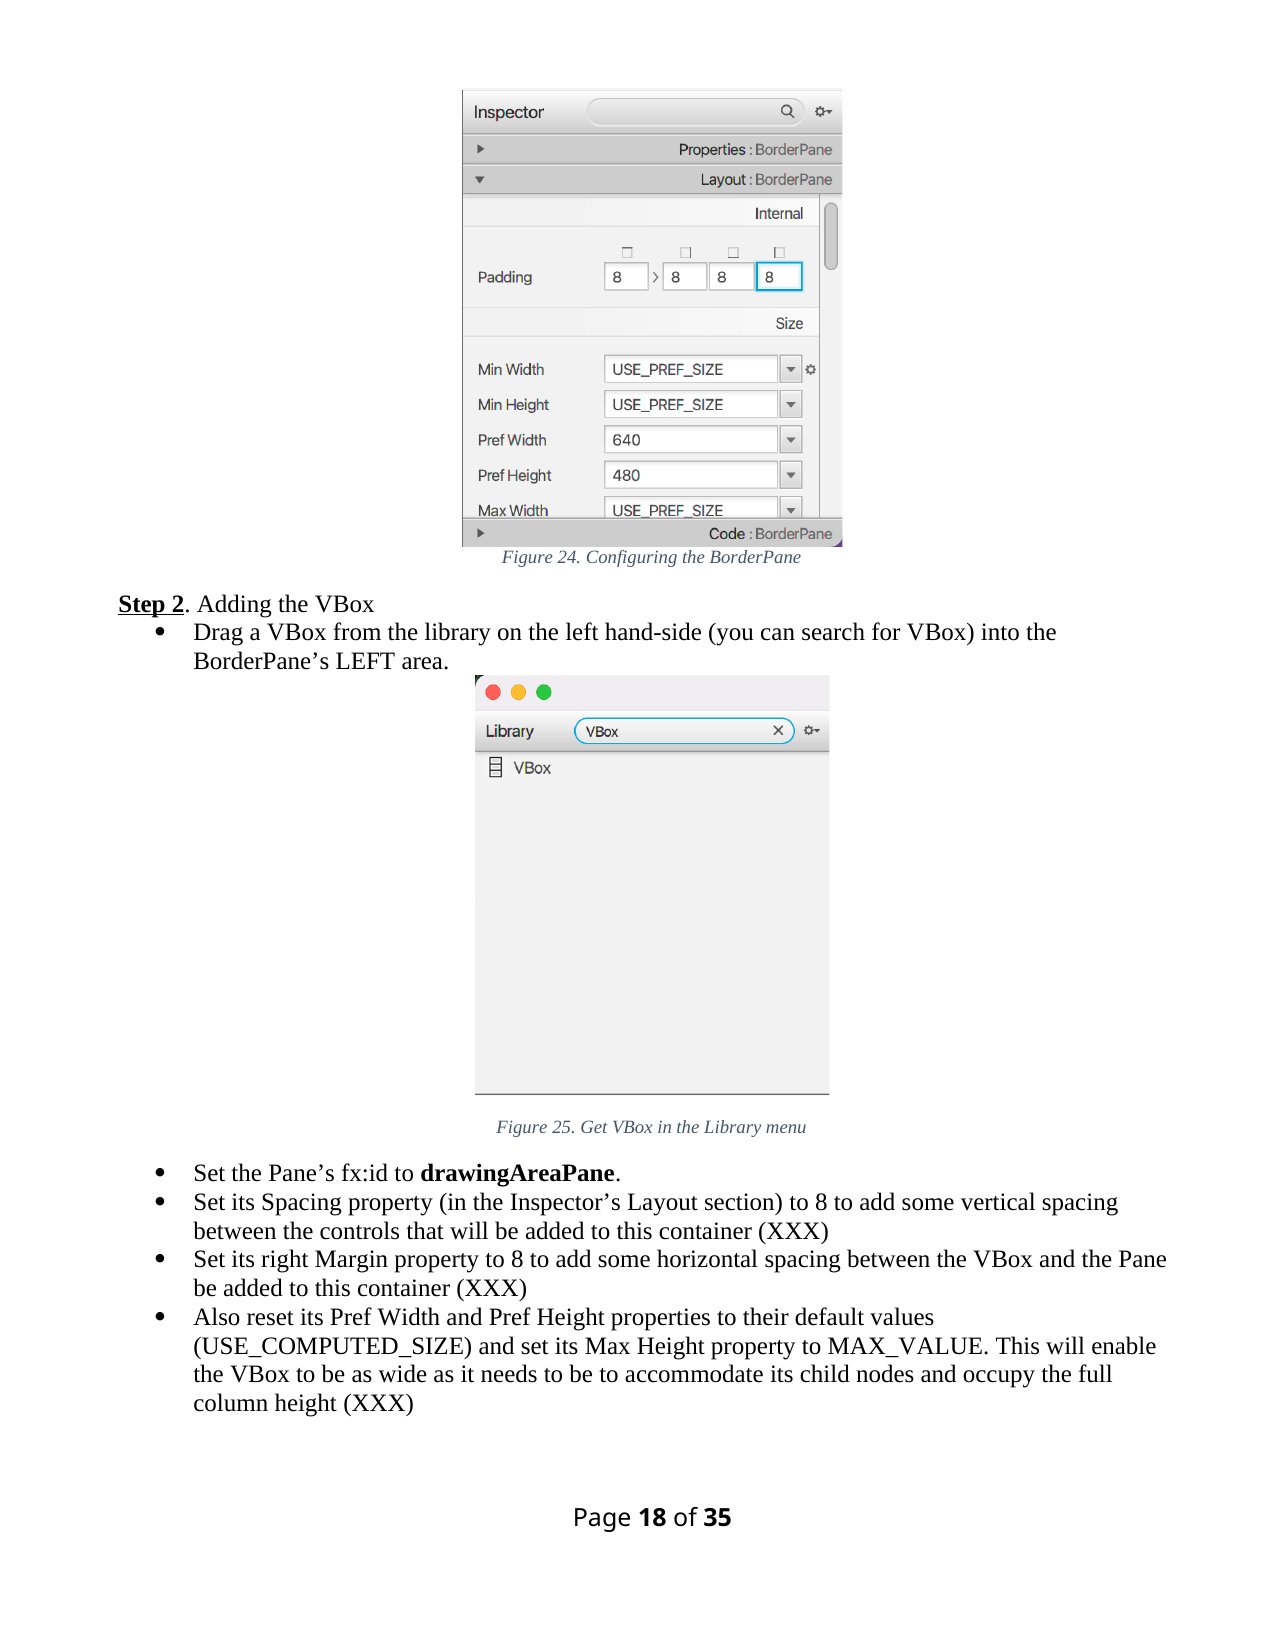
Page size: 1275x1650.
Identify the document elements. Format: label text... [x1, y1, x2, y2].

list Set the Pane’s fx:id to drawingAreaPane. [156, 1158, 1186, 1187]
list Drag a VBox from the library on the left hand-side (you can search for VBox) into the BorderPane’s LEFT area. [156, 617, 1186, 675]
text Step 2. Adding the VBox [118, 589, 1186, 617]
picture [475, 675, 830, 1096]
list Also reset its Pref Width and Pref Height properties to their default values (USE_COMPUTED_SIZE) and set its Max Height property to MAX_VALUE. This will enable the VBox to be as wide as it needs to be to accommodate its child nodes and occupy the full column height (XXX) [156, 1302, 1186, 1417]
picture [462, 88, 843, 547]
list Set its Spacing property (in the Inspector’s Layout section) to 8 to add some vertical spacing between the controls that will be added to this container (XXX) [156, 1187, 1186, 1244]
list Set its right Margin property to 8 to add some horizontal spacing between the VBox and the Pane be added to this container (XXX) [156, 1244, 1186, 1302]
